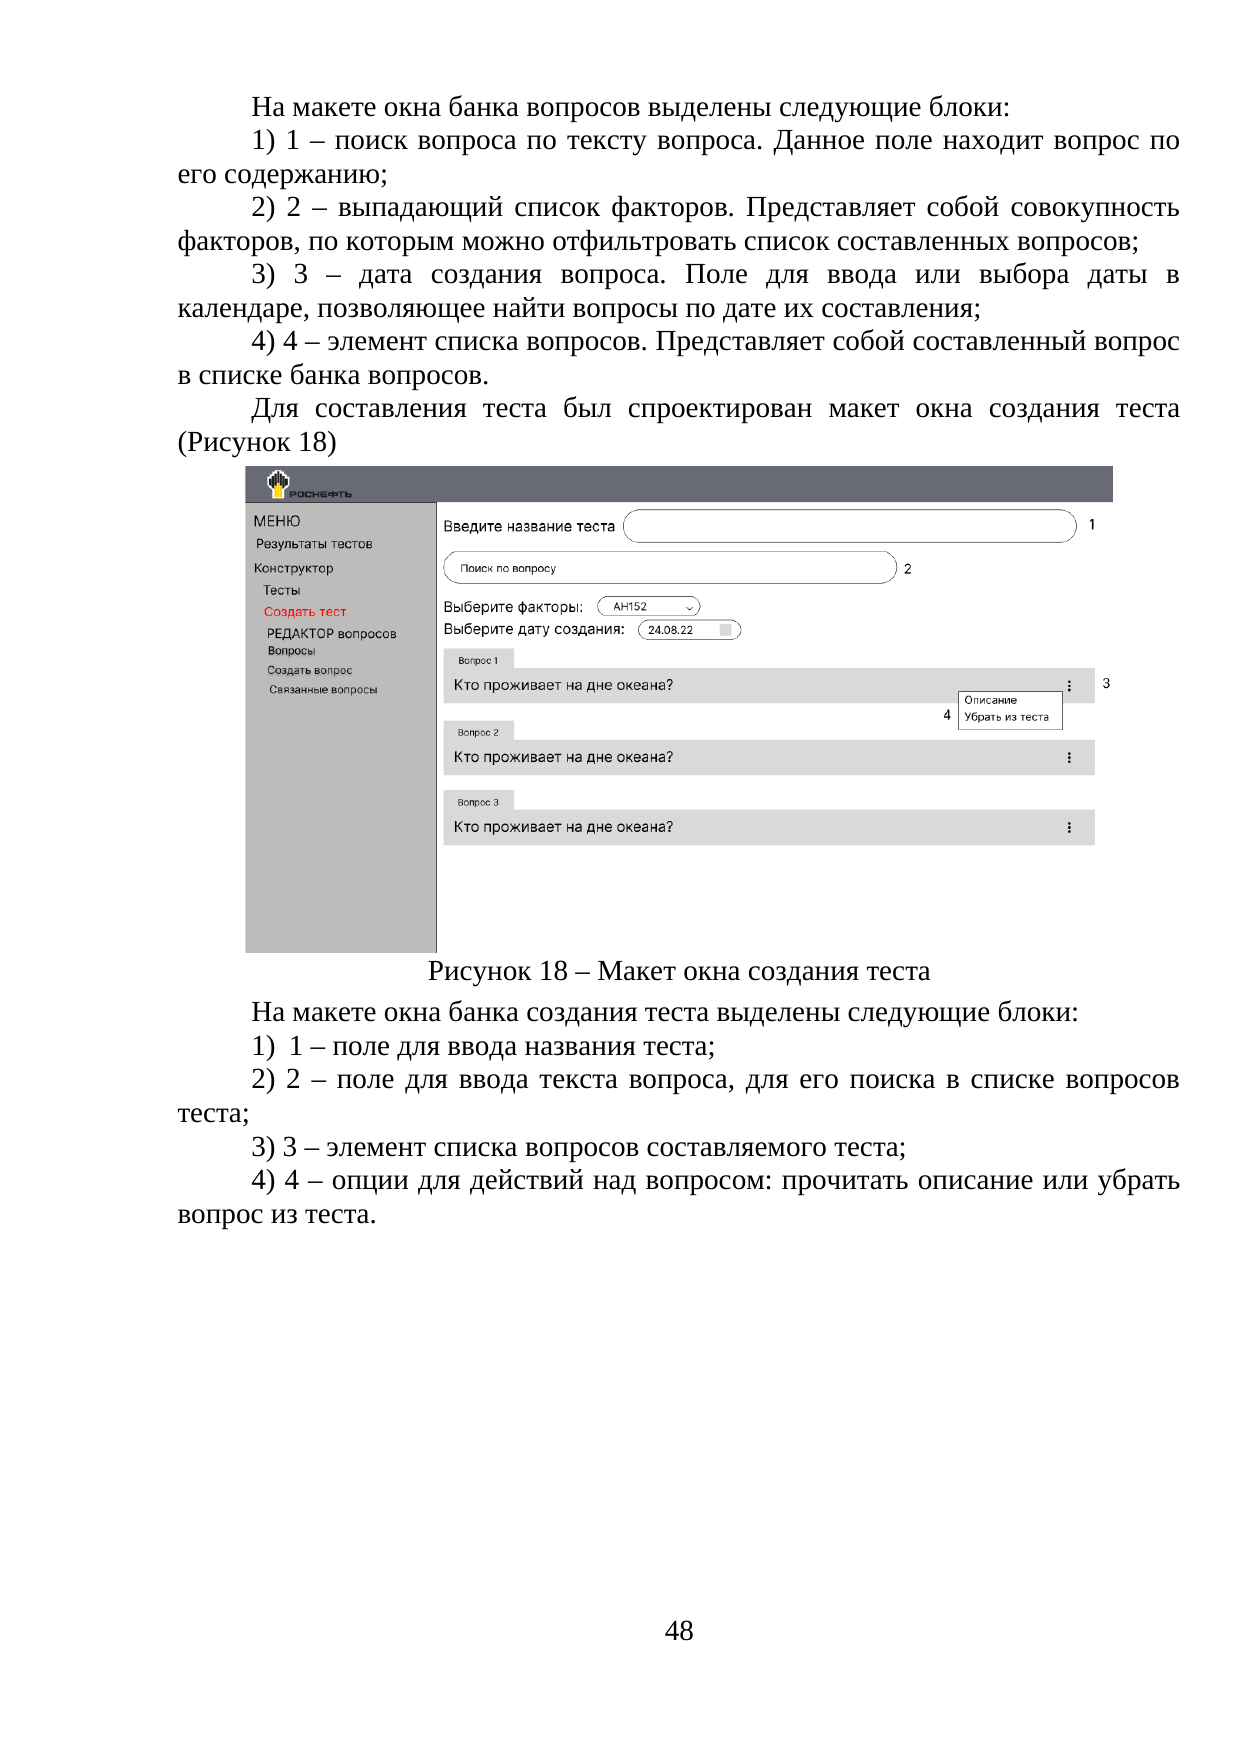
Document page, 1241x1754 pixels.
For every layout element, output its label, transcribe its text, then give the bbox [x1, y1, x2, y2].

text 3) 3 – элемент списка вопросов составляемого теста; [177, 1129, 1181, 1162]
text 3) 3 – дата создания вопроса. Поле для ввода или выбора даты в календаре, позволяющее найти вопросы по дате их составления; [177, 256, 1181, 323]
text Для составления теста был спроектирован макет окна создания теста (Рисунок 18) [177, 391, 1181, 458]
text 2) 2 – выпадающий список факторов. Представляет собой совокупность факторов, по которым можно отфильтровать список составленных вопросов; [177, 189, 1181, 256]
text На макете окна банка вопросов выделены следующие блоки: [177, 89, 1181, 122]
text 4) 4 – элемент списка вопросов. Представляет собой составленный вопрос в списке банка вопросов. [177, 323, 1181, 391]
text На макете окна банка создания теста выделены следующие блоки: [177, 994, 1181, 1028]
text 2) 2 – поле для ввода текста вопроса, для его поиска в списке вопросов теста; [177, 1062, 1181, 1129]
text 1) 1 – поиск вопроса по тексту вопроса. Данное поле находит вопрос по его содержанию; [177, 122, 1181, 189]
text 4) 4 – опции для действий над вопросом: прочитать описание или убрать вопрос из теста. [177, 1162, 1181, 1229]
text Рисунок 18 – Макет окна создания теста [177, 953, 1181, 986]
list 1 – поле для ввода названия теста; [251, 1028, 1181, 1062]
picture [245, 466, 1113, 953]
